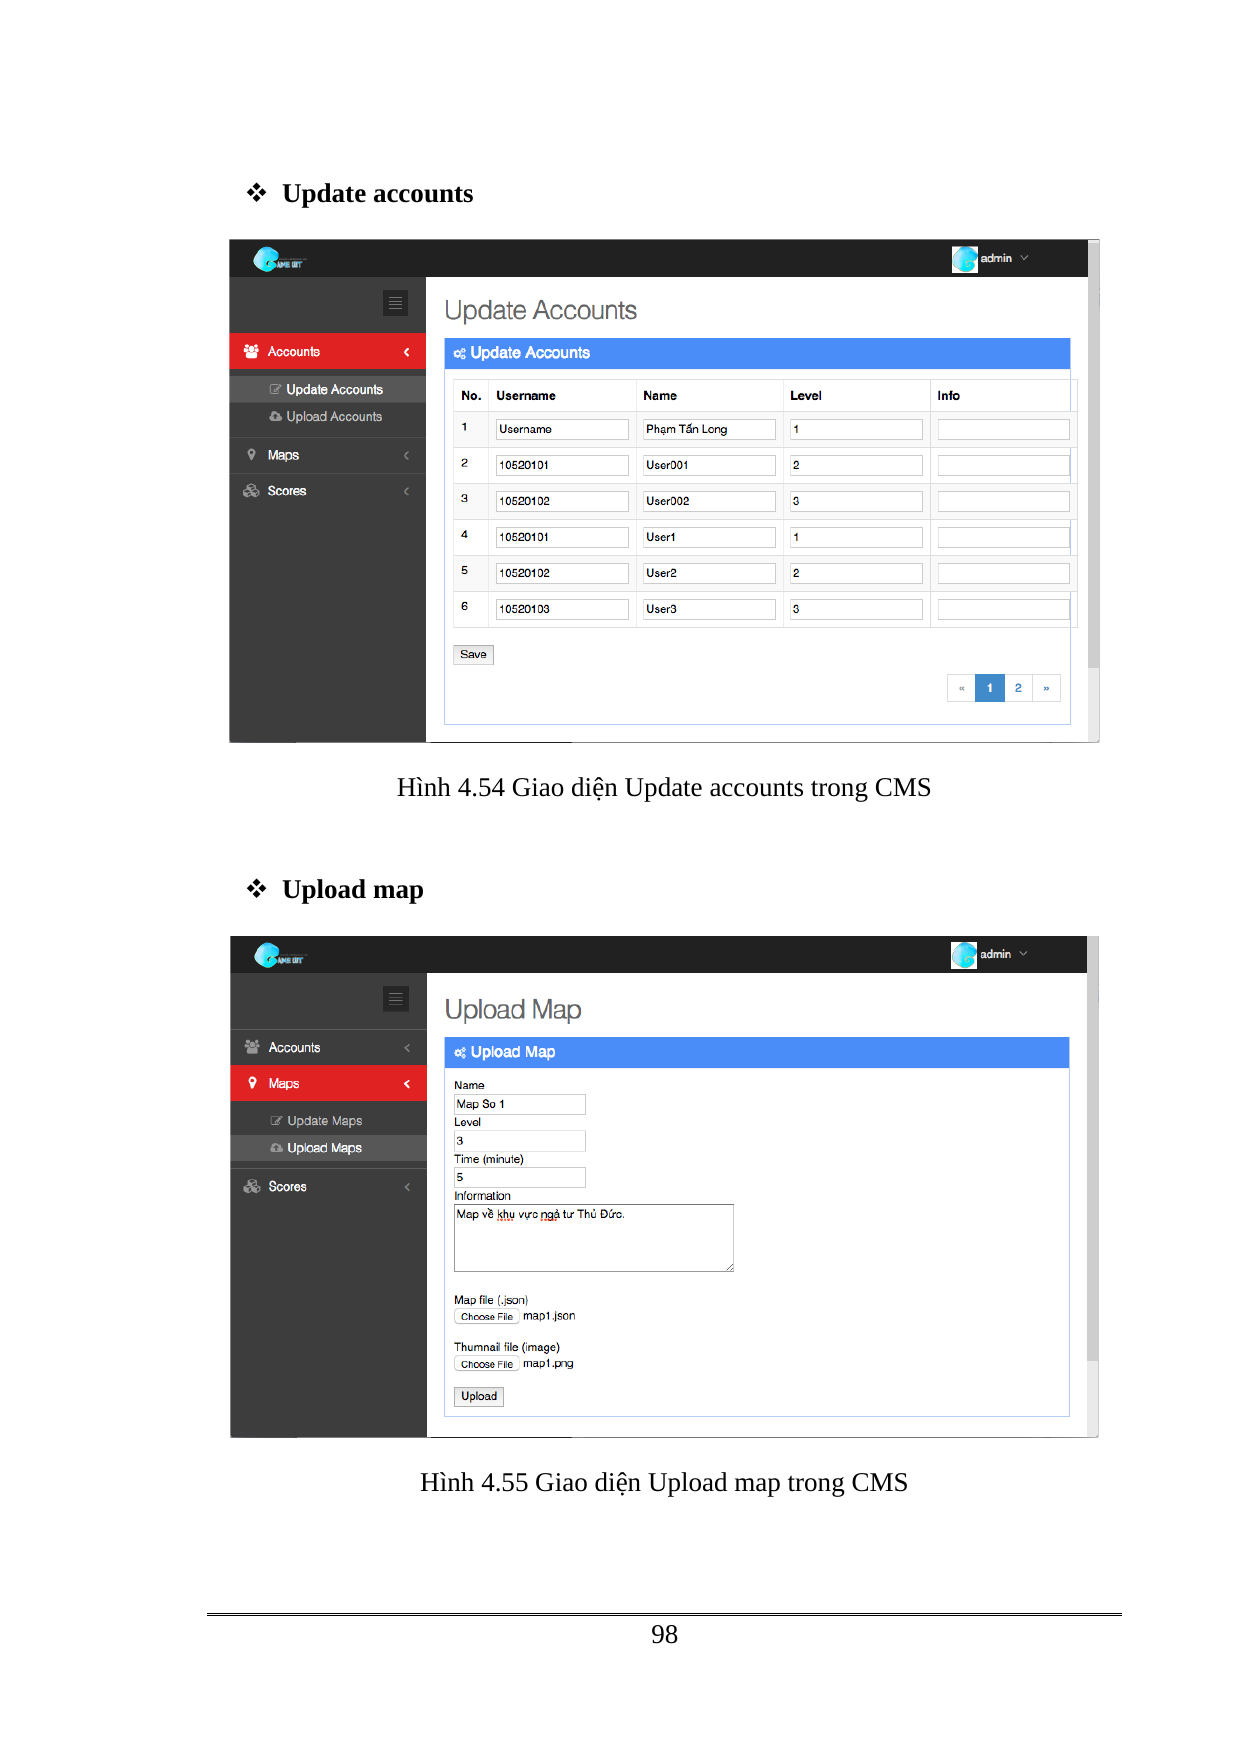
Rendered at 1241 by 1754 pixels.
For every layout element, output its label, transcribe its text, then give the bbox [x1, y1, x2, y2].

list Upload map [244, 873, 1122, 905]
picture [229, 239, 1100, 743]
picture [230, 936, 1099, 1438]
list Update accounts [244, 177, 1122, 208]
